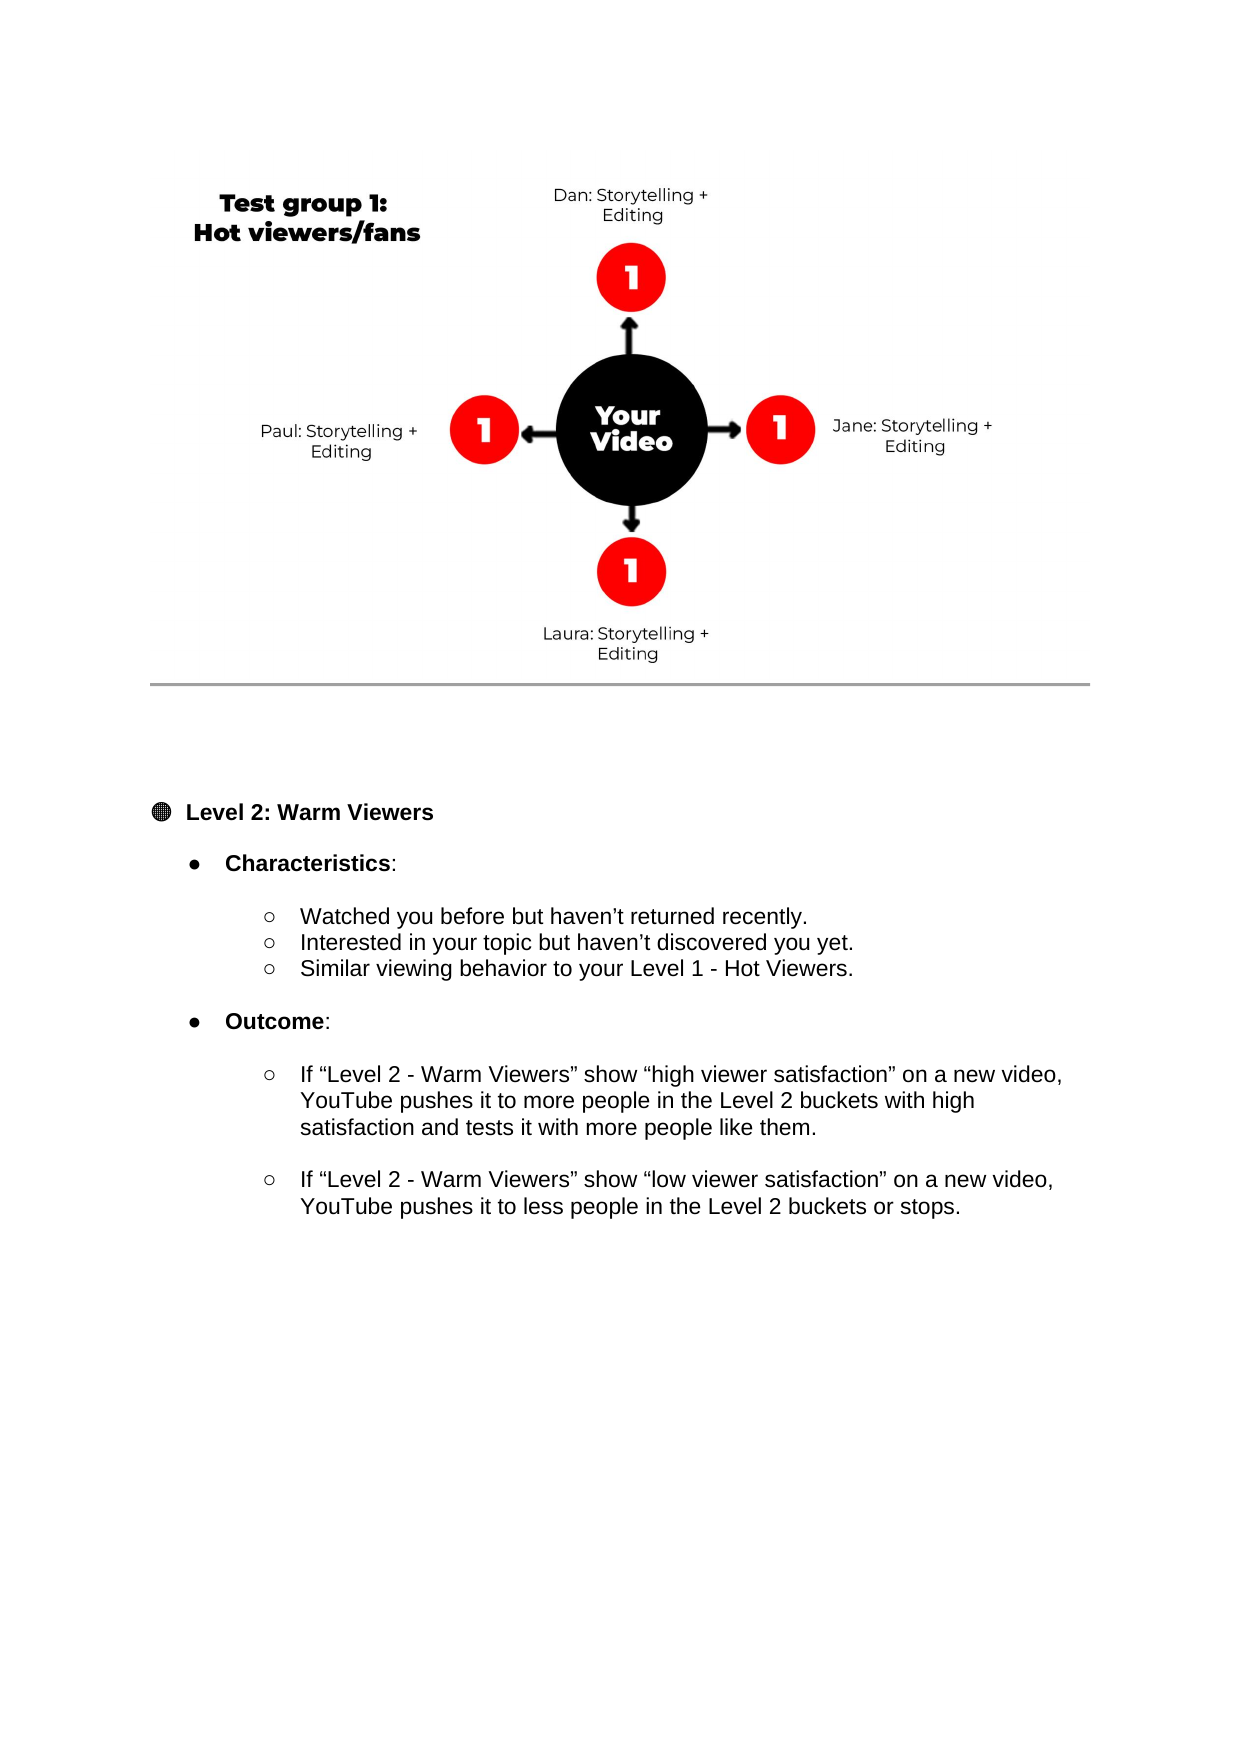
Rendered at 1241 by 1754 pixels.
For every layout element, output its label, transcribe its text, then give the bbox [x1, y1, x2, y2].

list If “Level 2 - Warm Viewers” show “high viewer satisfaction” on a new video, YouTube pushes it to more people in the Level 2 buckets with high satisfaction and tests it with more people like them. [262, 1061, 1090, 1166]
subtitle 🟠 Level 2: Warm Viewers [150, 799, 1090, 825]
list Characteristics: [187, 850, 1090, 903]
list Watched you before but haven’t returned recently. [262, 903, 1090, 929]
list Outcome: [187, 1008, 1090, 1061]
list Interested in your topic but haven’t discovered you yet. [262, 929, 1090, 955]
list Similar viewing behavior to your Level 1 - Hot Viewers. [262, 955, 1090, 1008]
picture [150, 150, 1091, 680]
list If “Level 2 - Warm Viewers” show “low viewer satisfaction” on a new video, YouTube pushes it to less people in the Level 2 buckets or stops. [262, 1166, 1090, 1245]
